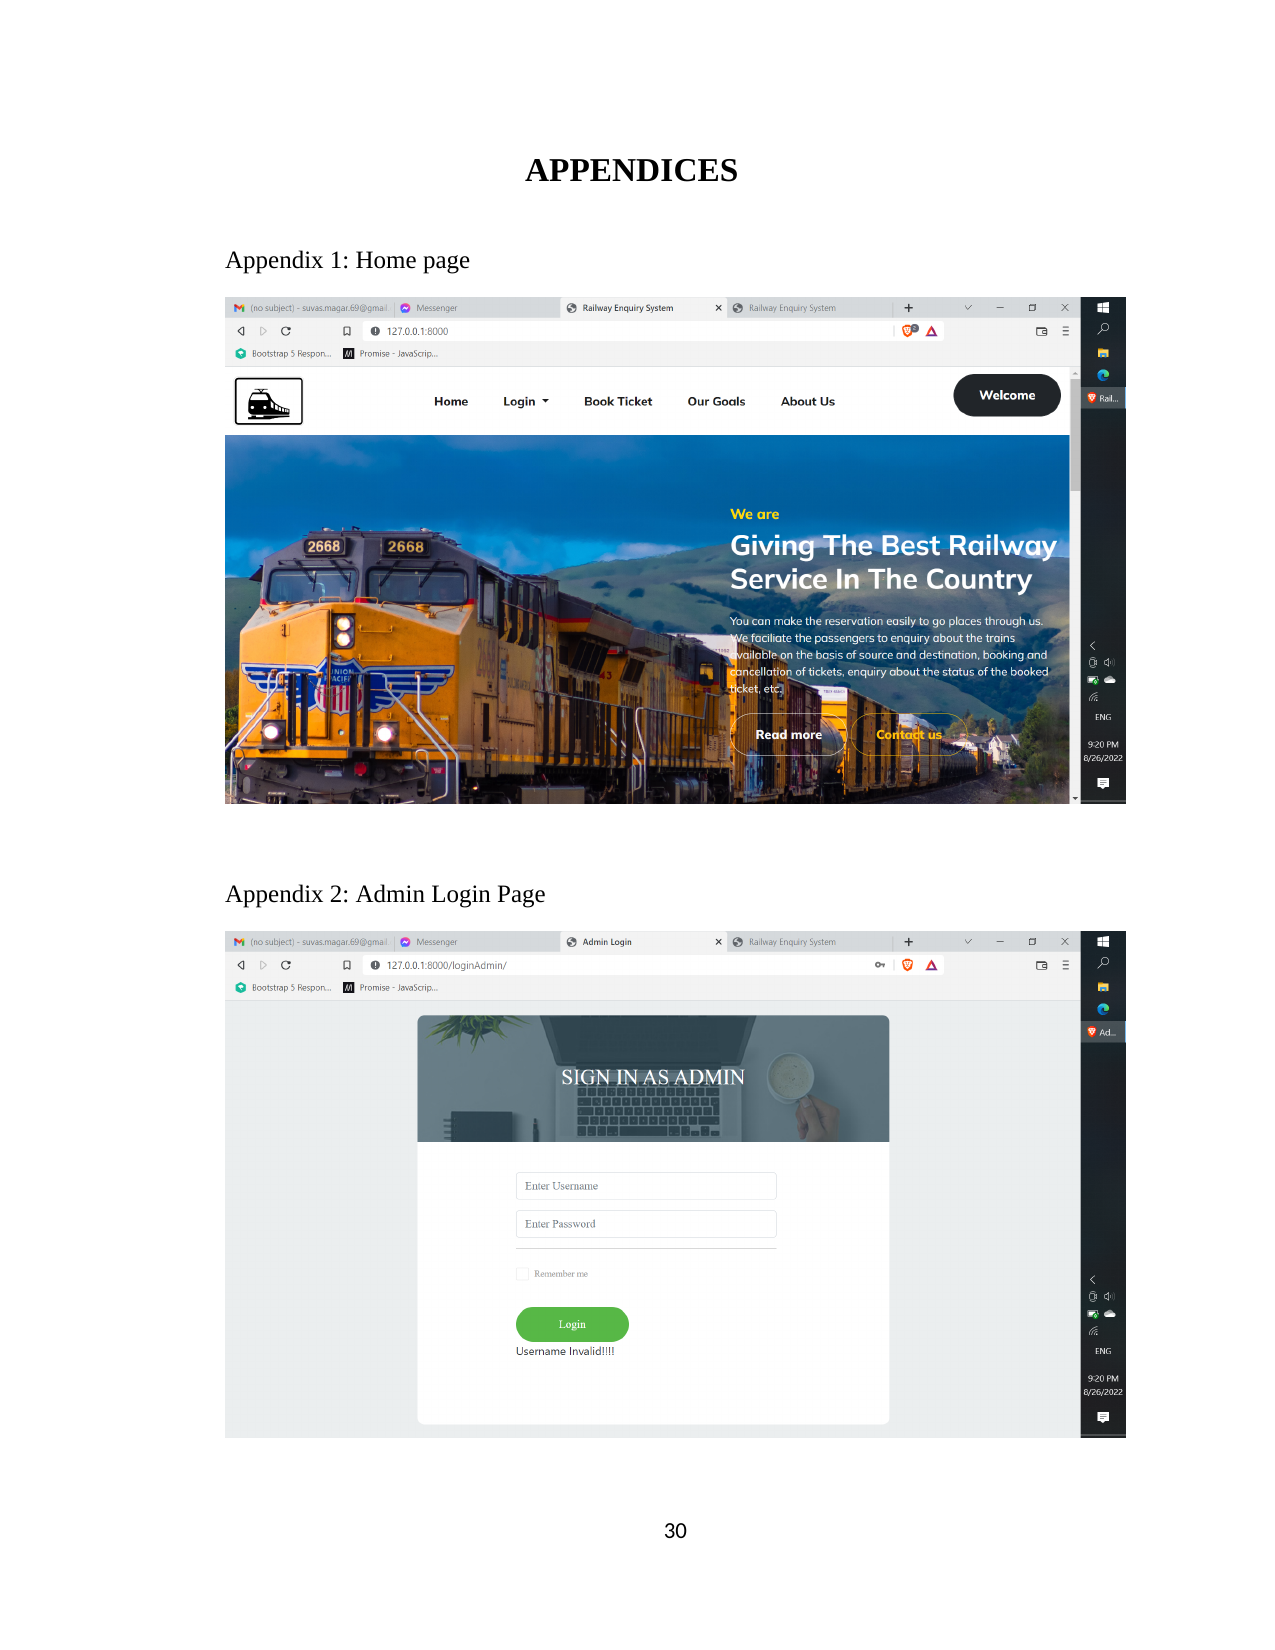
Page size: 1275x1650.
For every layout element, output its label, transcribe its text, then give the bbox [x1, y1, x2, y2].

picture [225, 931, 1126, 1438]
text Appendix 2: Admin Login Page [225, 879, 1034, 908]
text Appendix 1: Home page [225, 245, 1034, 274]
picture [225, 297, 1126, 804]
subtitle APPENDICES [450, 150, 1125, 188]
